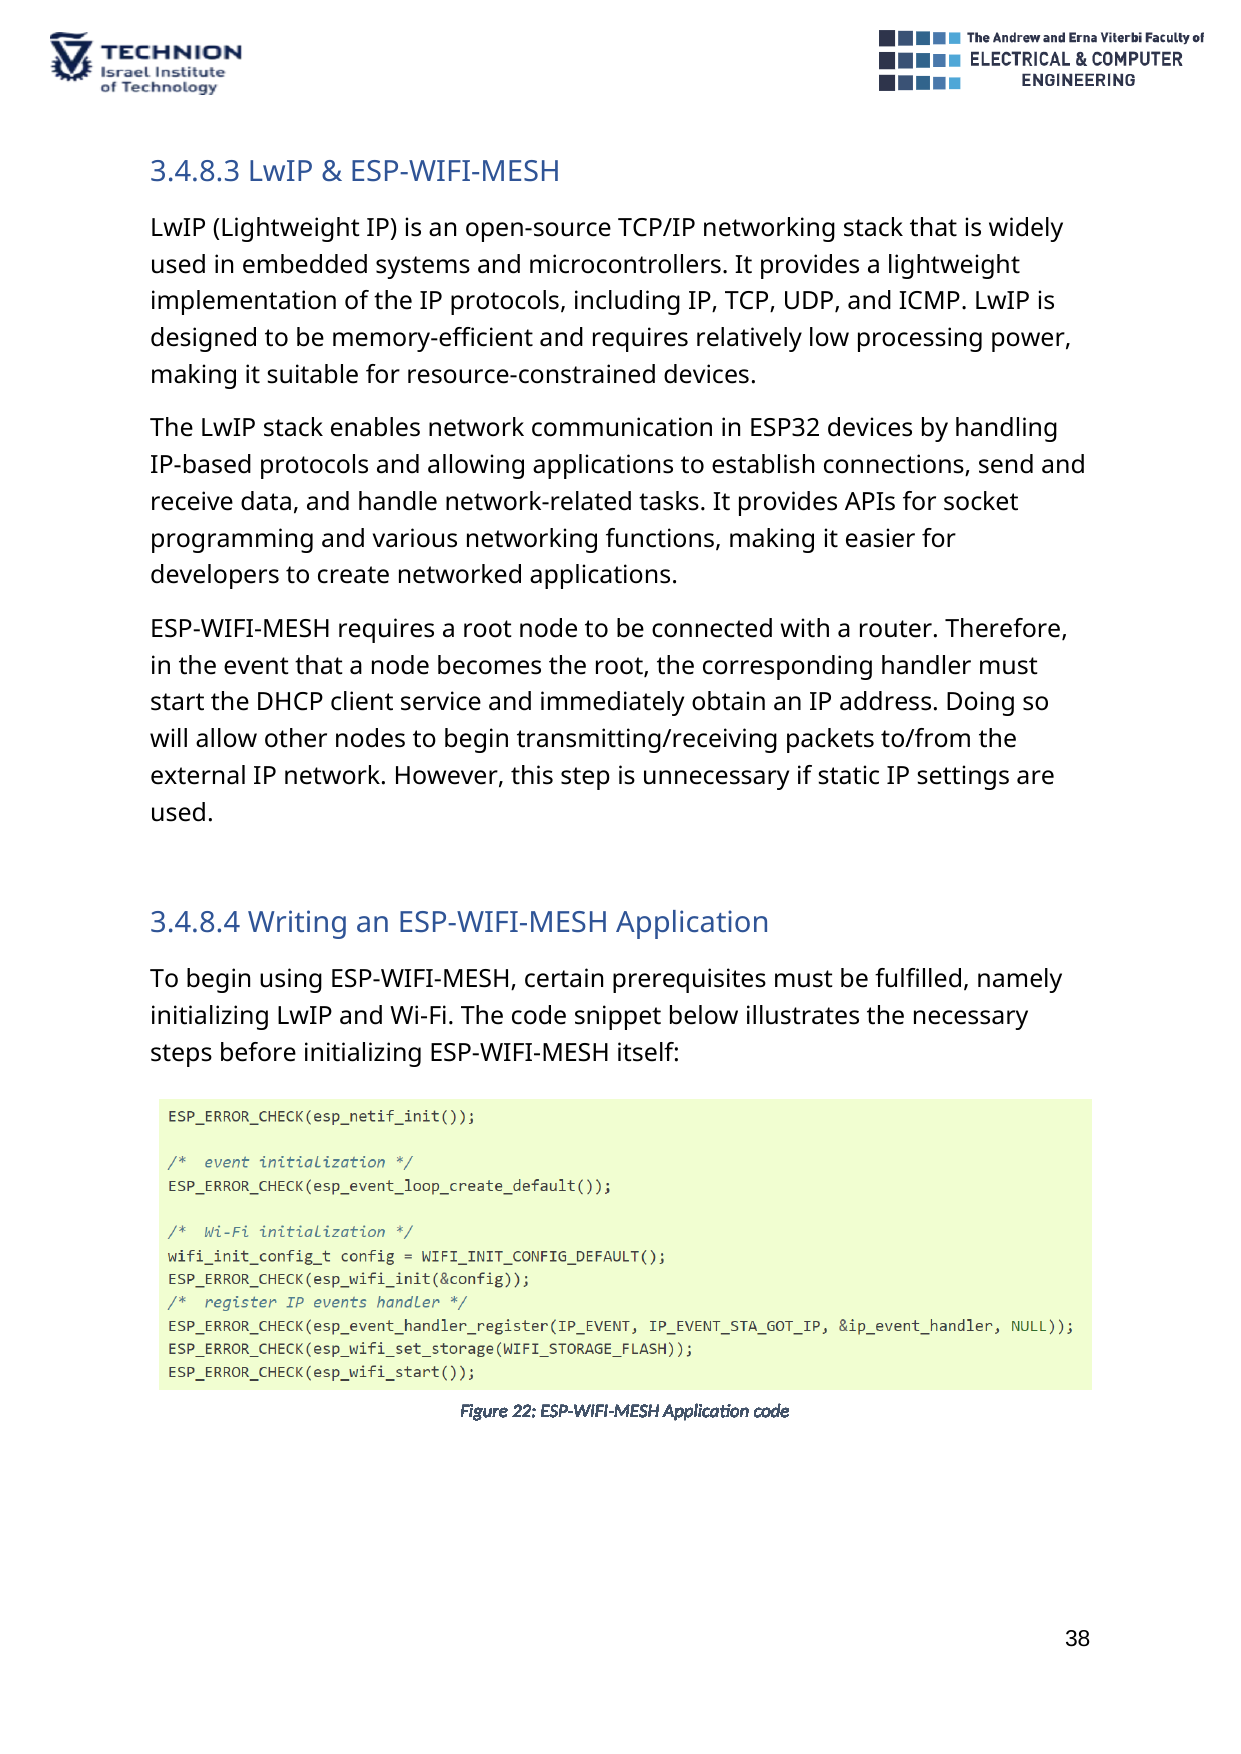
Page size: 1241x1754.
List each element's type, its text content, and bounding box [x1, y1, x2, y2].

picture [159, 1099, 1092, 1390]
picture [27, 13, 268, 113]
text To begin using ESP-WIFI-MESH, certain prerequisites must be fulfilled, namely initializing LwIP and Wi-Fi. The code snippet below illustrates the necessary steps before initializing ESP-WIFI-MESH itself: [150, 961, 1090, 1068]
text LwIP (Lightweight IP) is an open-source TCP/IP networking stack that is widely used in embedded systems and microcontrollers. It provides a lightweight implementation of the IP protocols, including IP, TCP, UDP, and ICMP. LwIP is designed to be memory-efficient and requires relatively low processing power, making it suitable for resource-constrained devices. [150, 209, 1090, 391]
text The LwIP stack enables network communication in ESP32 devices by handling IP-based protocols and allowing applications to establish connections, send and receive data, and handle network-related tasks. It provides APIs for socket programming and various networking functions, making it easier for developers to create networked applications. [150, 410, 1090, 591]
text 3.4.8.3 LwIP & ESP-WIFI-MESH [150, 150, 1090, 190]
text 3.4.8.4 Writing an ESP-WIFI-MESH Application [150, 901, 1090, 941]
text ESP-WIFI-MESH requires a root node to be connected with a router. Therefore, in the event that a node becomes the root, the corresponding handler must start the DHCP client service and immediately obtain an IP address. Doing so will allow other nodes to begin transmitting/receiving packets to/from the external IP network. However, this step is unnecessary if static IP settings are used. [150, 611, 1090, 828]
picture [866, 17, 1222, 101]
